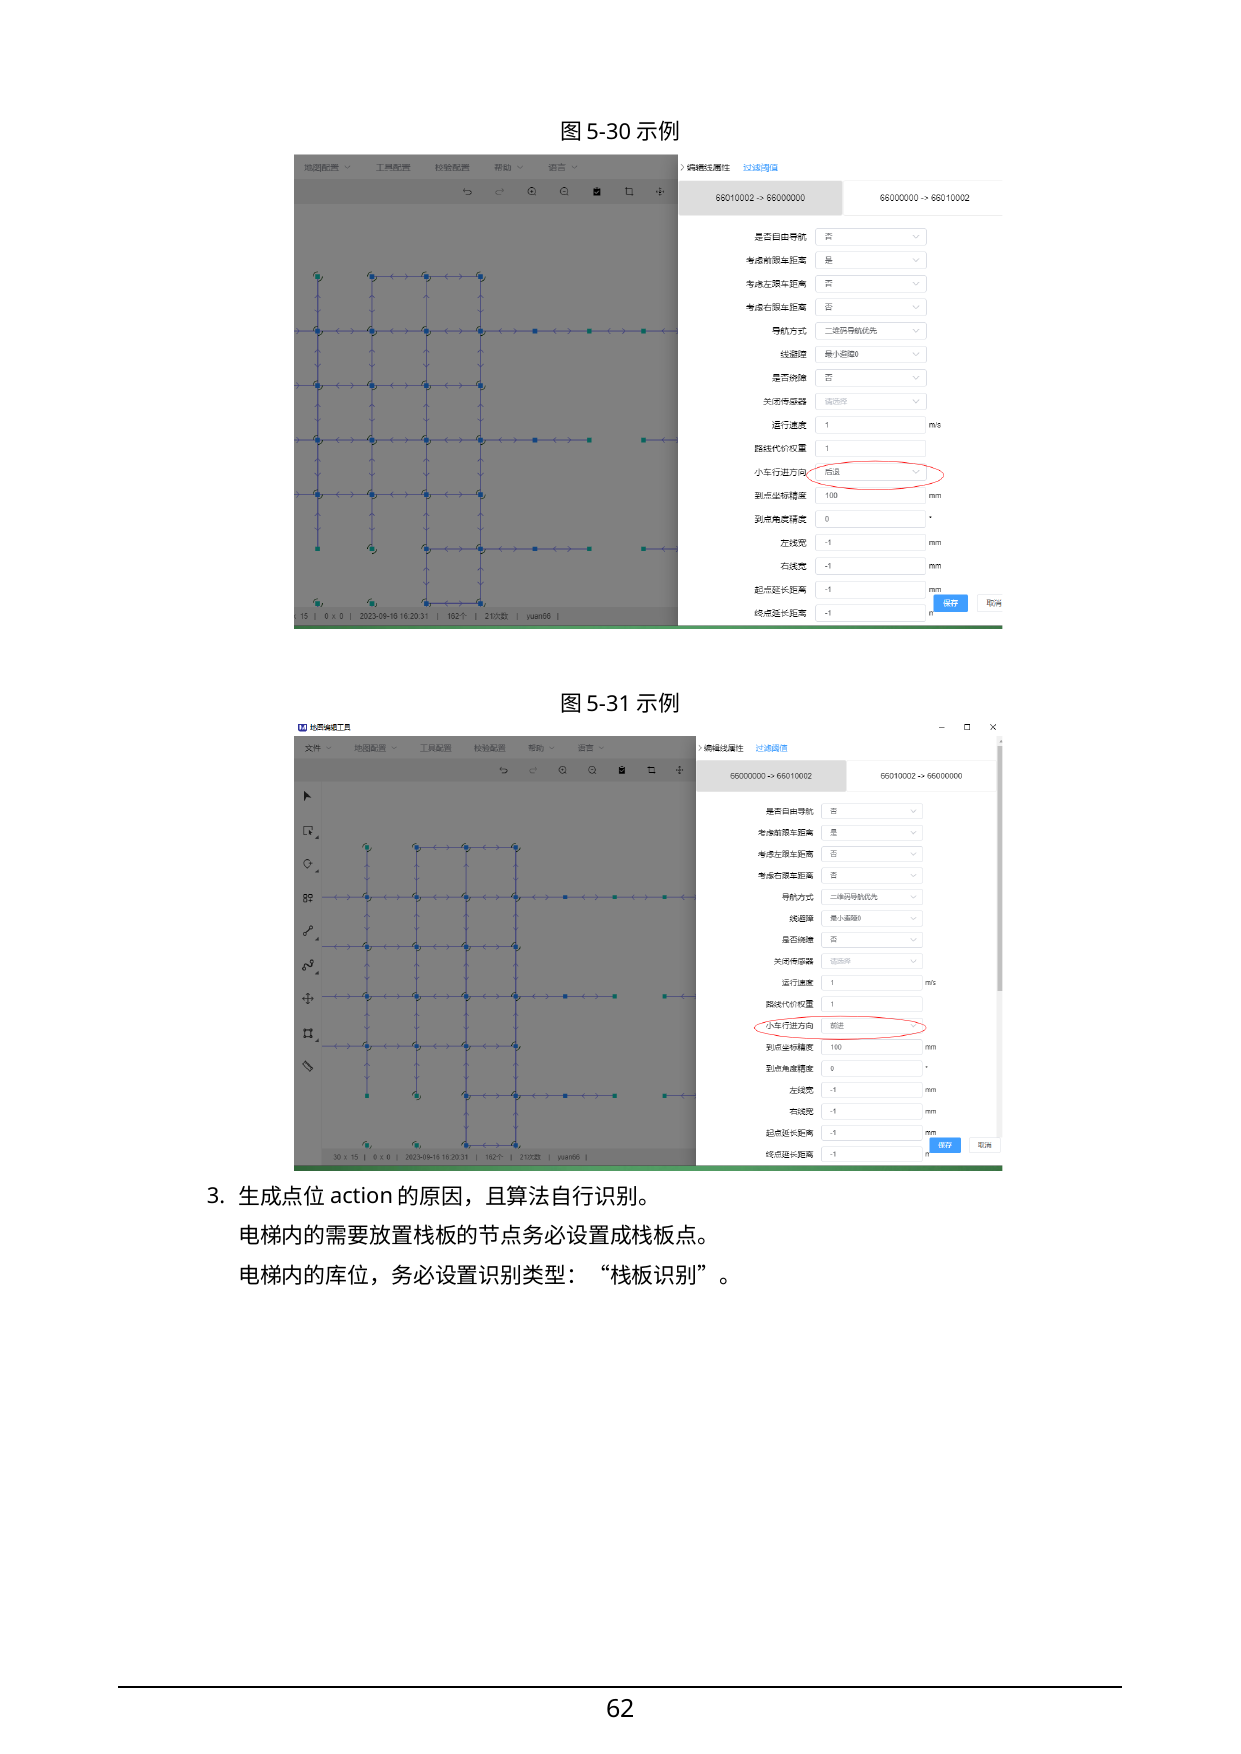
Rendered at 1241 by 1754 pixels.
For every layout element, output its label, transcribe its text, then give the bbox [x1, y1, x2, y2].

picture [294, 724, 1003, 1171]
picture [294, 152, 1003, 629]
text 图5-31 示例 [118, 686, 1122, 718]
text 电梯内的需要放置栈板的节点务必设置成栈板点。 [238, 1218, 1122, 1250]
text 电梯内的库位，务必设置识别类型：“栈板识别”。 [238, 1258, 1122, 1290]
text 图5-30 示例 [118, 114, 1122, 146]
text 3. 生成点位action的原因，且算法自行识别。 [207, 1179, 1122, 1211]
